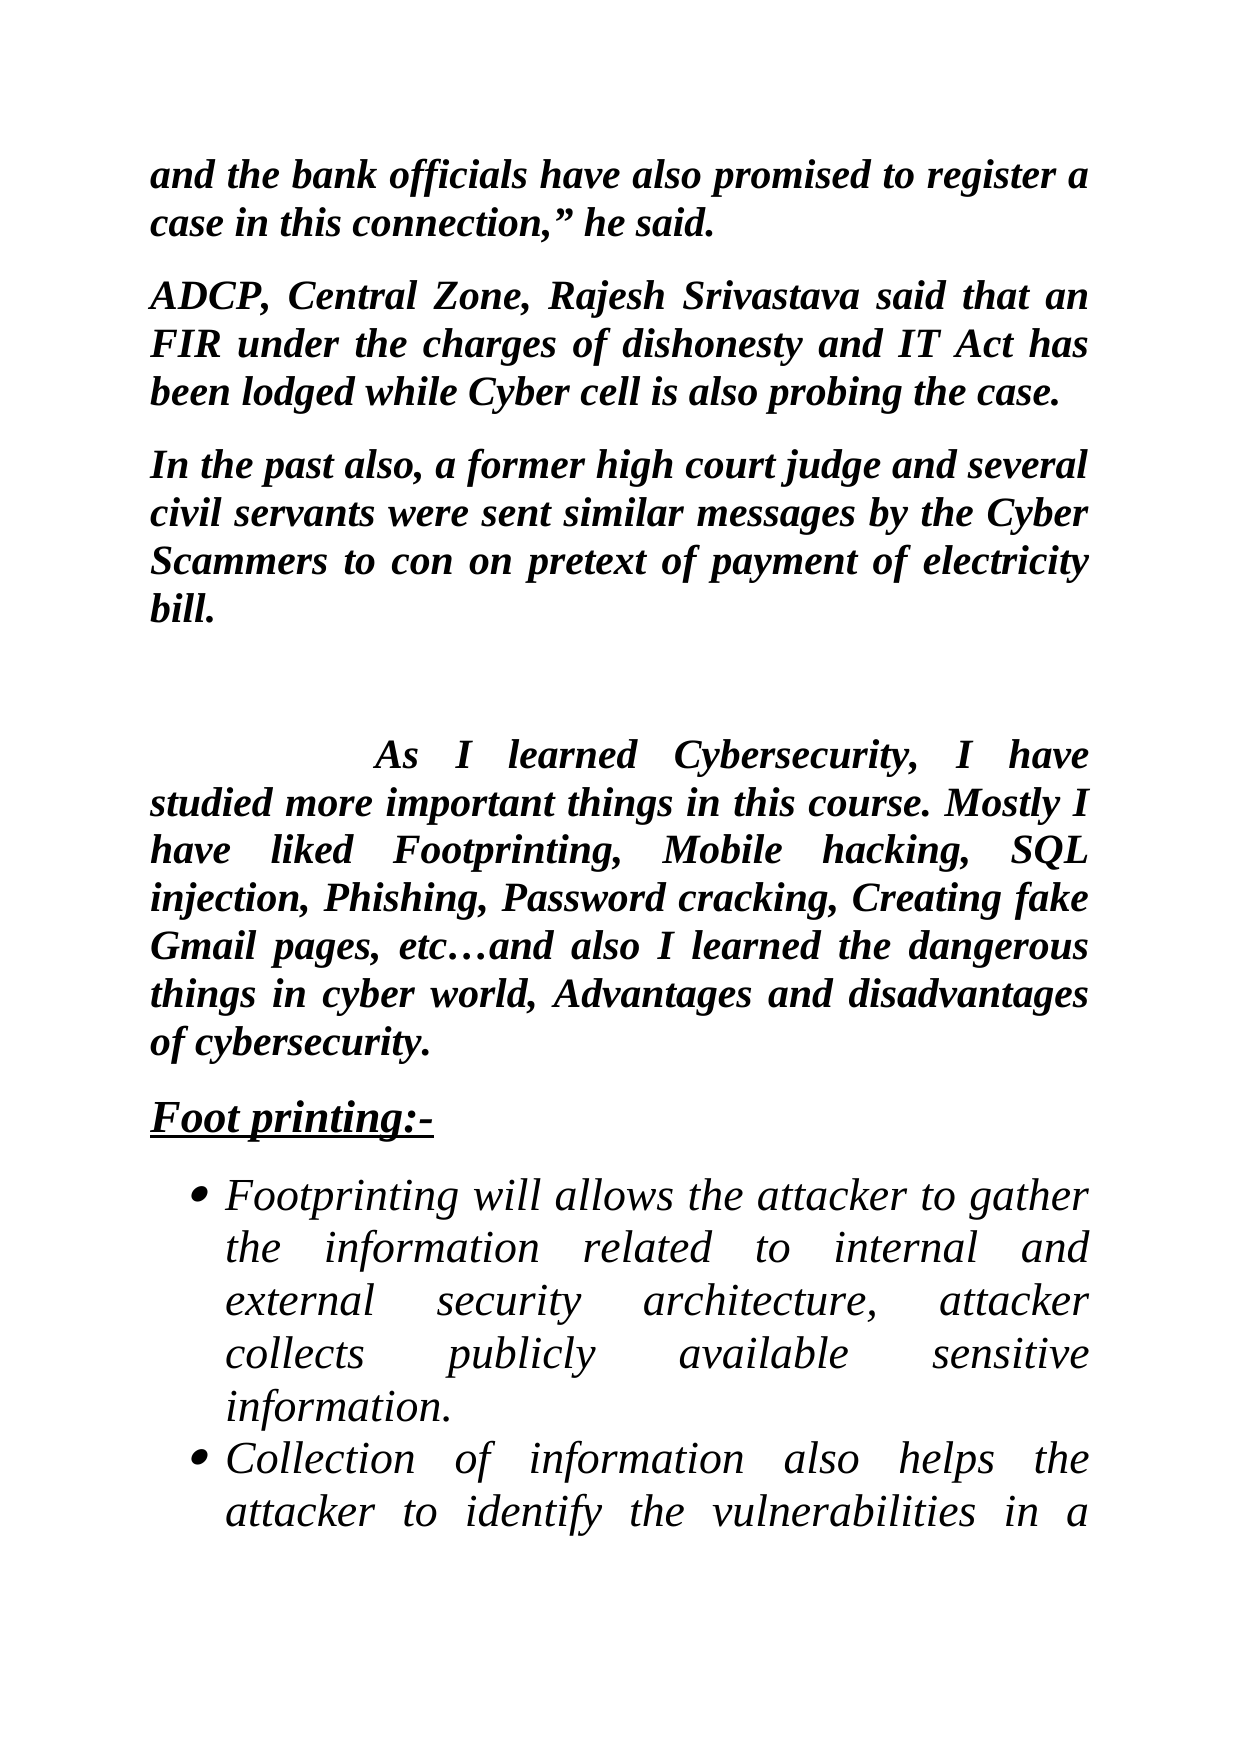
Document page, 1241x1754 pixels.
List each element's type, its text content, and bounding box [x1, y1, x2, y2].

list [187, 1431, 1090, 1536]
text Foot printing:- [150, 1089, 1090, 1142]
text ADCP, Central Zone, Rajesh Srivastava said that an FIR under the charges of dishonesty and IT Act has been lodged while Cyber cell is also probing the case. [150, 271, 1090, 414]
text As I learned Cybersecurity, I have studied more important things in this course. Mostly I have liked Footprinting, Mobile hacking, SQL injection, Phishing, Password cracking, Creating fake Gmail pages, etc…and also I learned the dangerous things in cyber world, Advantages and disadvantages of cybersecurity. [150, 729, 1090, 1064]
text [150, 150, 1090, 246]
text In the past also, a former high court judge and several civil servants were sent similar messages by the Cyber Scammers to con on pretext of payment of electricity bill. [150, 439, 1090, 631]
list Footprinting will allows the attacker to gather the information related to internal and external security architecture, attacker collects publicly available sensitive information. [187, 1167, 1090, 1431]
